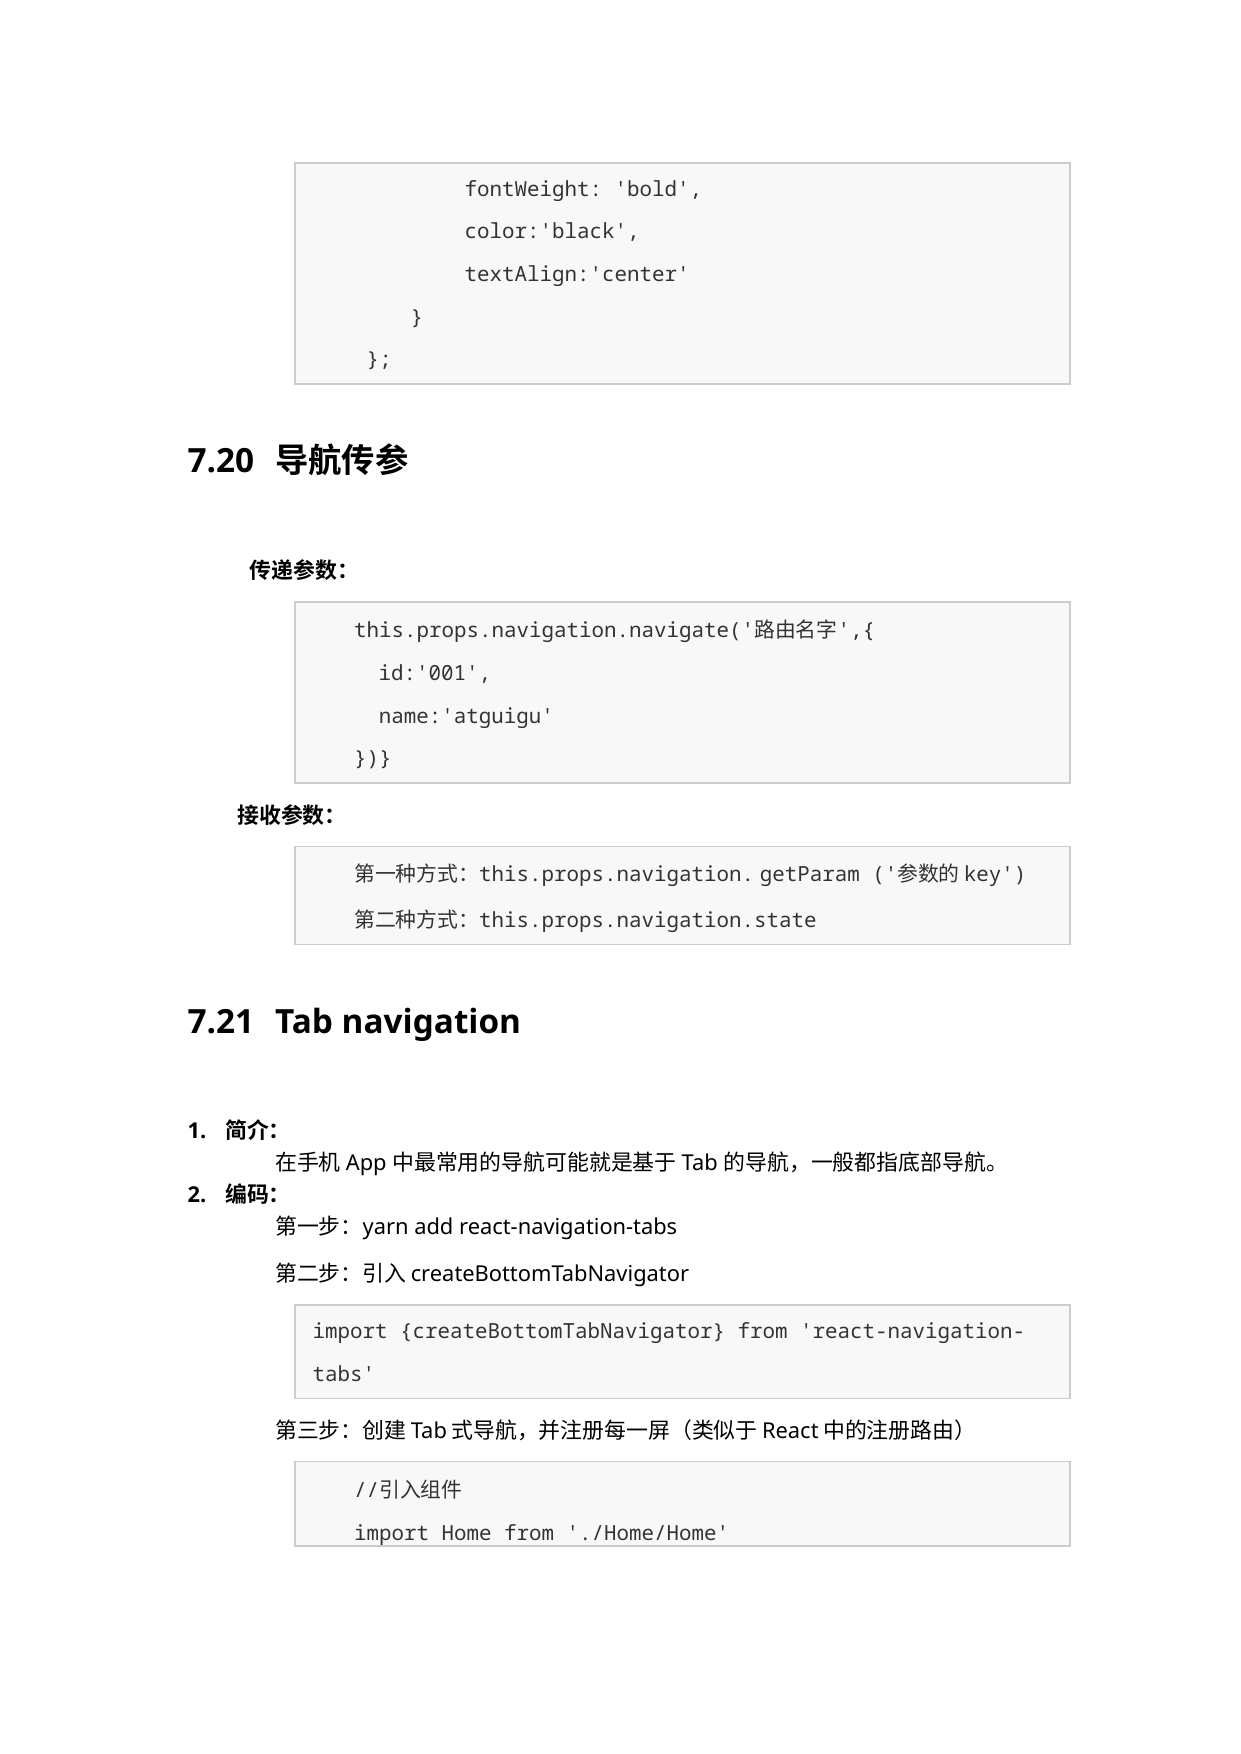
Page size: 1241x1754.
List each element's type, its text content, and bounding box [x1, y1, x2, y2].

subtitle Tab navigation [187, 988, 1053, 1053]
list fontWeight: 'bold', [296, 164, 1069, 202]
text 传递参数： [249, 553, 1053, 585]
subtitle 导航传参 [187, 426, 1053, 491]
list 第一种方式：this.props.navigation. getParam ('参数的key') [296, 847, 1069, 888]
list 第二步：引入createBottomTabNavigator [275, 1256, 1053, 1288]
list color:'black', [296, 204, 1069, 245]
list 简介： [187, 1113, 1053, 1145]
list textAlign:'center' [296, 247, 1069, 288]
list import Home from './Home/Home' [296, 1506, 1069, 1545]
list this.props.navigation.navigate('路由名字',{ [296, 603, 1069, 643]
text 在手机 App 中最常用的导航可能就是基于 Tab 的导航，一般都指底部导航。 [231, 1145, 1053, 1177]
list import {createBottomTabNavigator} from 'react-navigation-tabs' [296, 1306, 1069, 1398]
list //引入组件 [296, 1462, 1069, 1503]
list 第一步：yarn add react-navigation-tabs [275, 1209, 1053, 1241]
list 第二种方式：this.props.navigation.state [296, 891, 1069, 944]
list })} [296, 732, 1069, 782]
text 接收参数： [187, 798, 1053, 830]
text 第三步：创建Tab式导航，并注册每一屏（类似于React中的注册路由） [187, 1413, 1053, 1445]
list name:'atguigu' [296, 689, 1069, 729]
list }; [296, 332, 1069, 383]
list 编码： [187, 1177, 1053, 1209]
list id:'001', [296, 646, 1069, 687]
list } [296, 290, 1069, 330]
